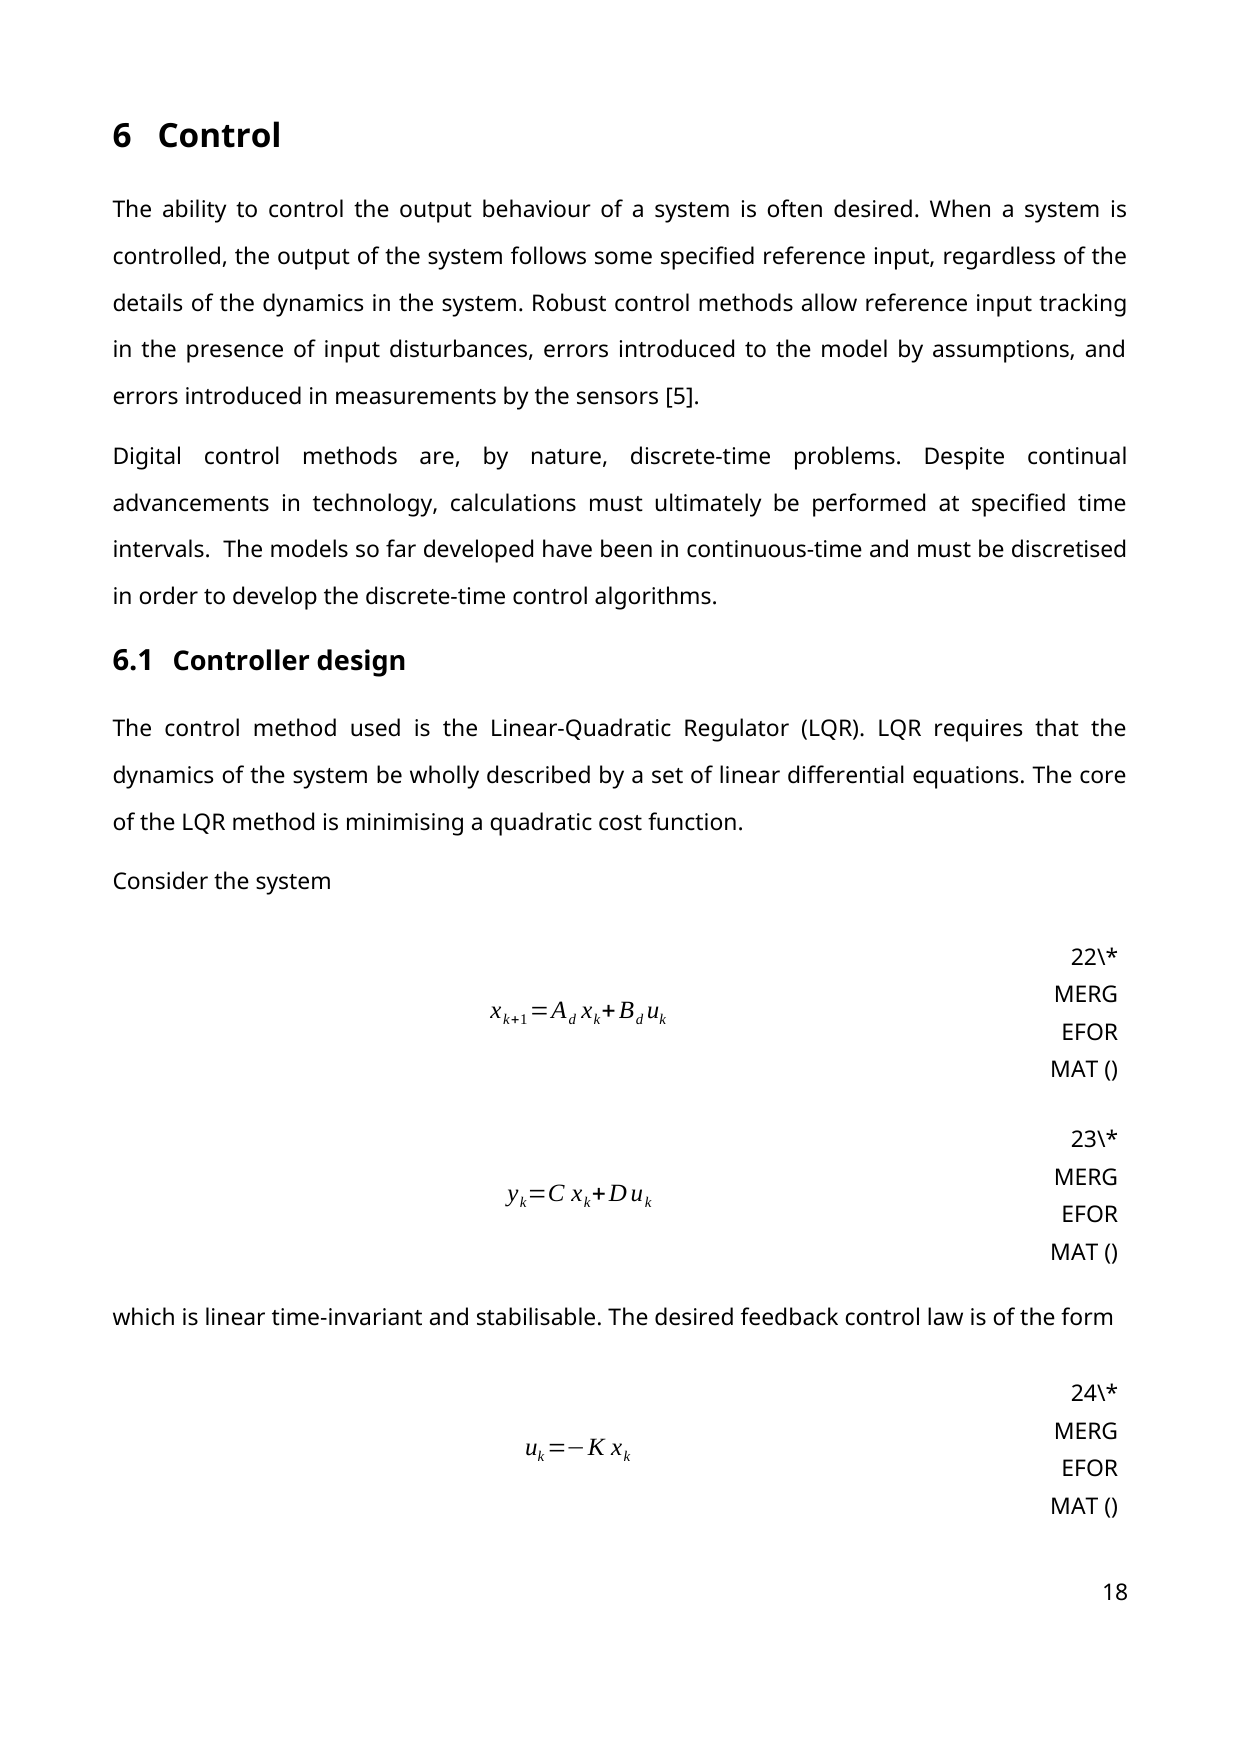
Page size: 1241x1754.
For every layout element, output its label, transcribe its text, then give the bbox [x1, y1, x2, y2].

table_header [1044, 924, 1118, 1106]
text The control method used is the Linear-Quadratic Regulator (LQR). LQR requires that the dynamics of the system be wholly described by a set of linear differential equations. The core of the LQR method is minimising a quadratic cost function. [112, 712, 1128, 837]
text The ability to control the output behaviour of a system is often desired. When a system is controlled, the output of the system follows some specified reference input, regardless of the details of the dynamics in the system. Robust control methods allow reference input tracking in the presence of input disturbances, errors introduced to the model by assumptions, and errors introduced in measurements by the sensors [5]. [112, 193, 1128, 412]
text Digital control methods are, by nature, discrete-time problems. Despite continual advancements in technology, calculations must ultimately be performed at specified time intervals. The models so far developed have been in continuous-time and must be discretised in order to develop the discrete-time control algorithms. [112, 440, 1128, 612]
table_header [1044, 1361, 1118, 1543]
table_header [112, 924, 1043, 1106]
table_cell [1044, 1106, 1118, 1289]
text which is linear time-invariant and stabilisable. The desired feedback control law is of the form [112, 1301, 1128, 1332]
subtitle Controller design [112, 640, 1128, 679]
table_cell [112, 1106, 1043, 1289]
subtitle Control [112, 112, 1128, 158]
table_header [112, 1361, 1043, 1543]
text Consider the system [112, 865, 1128, 896]
